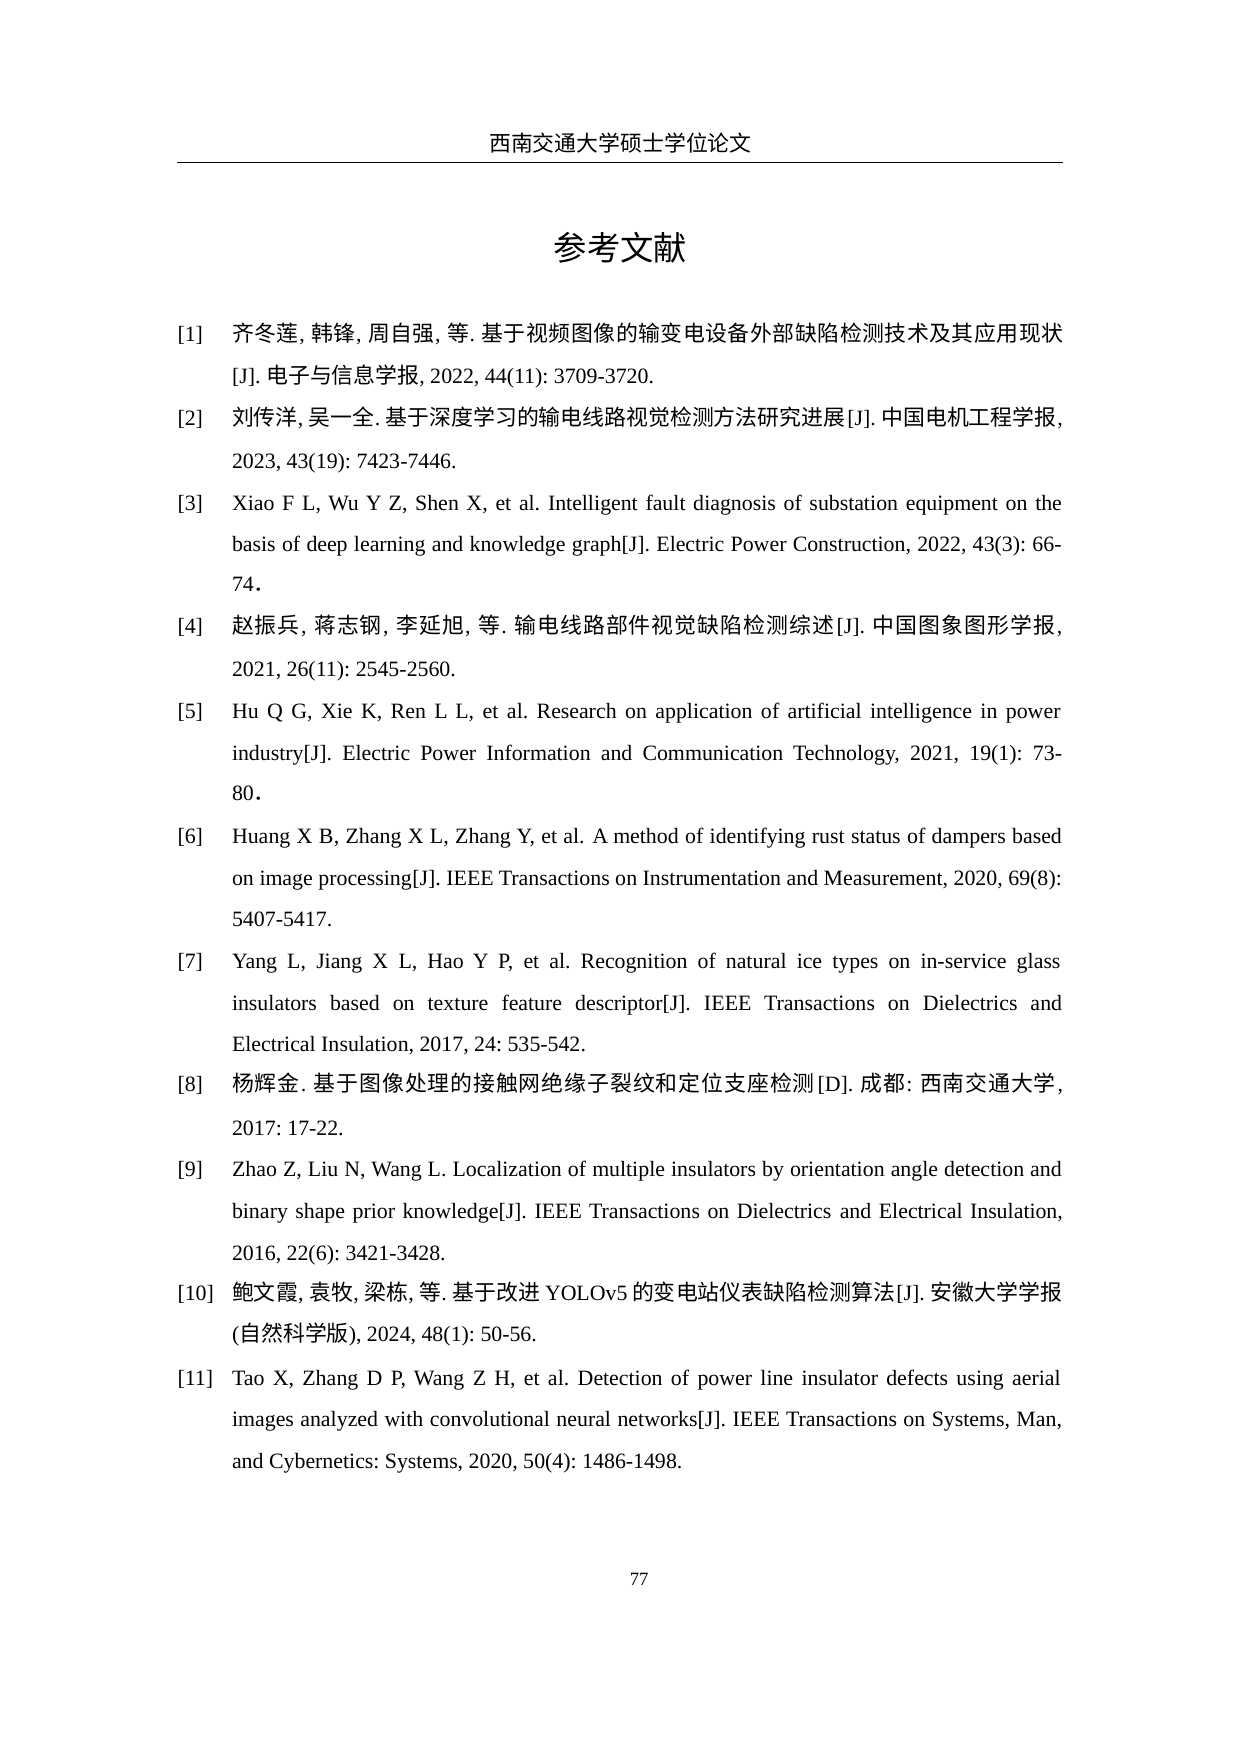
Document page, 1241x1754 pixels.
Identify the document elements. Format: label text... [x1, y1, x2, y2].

text 赵振兵, 蒋志钢, 李延旭, 等. 输电线路部件视觉缺陷检测综述[J]. 中国图象图形学报, 2021, 26(11): 2545-2560. [177, 598, 1063, 681]
text Hu Q G, Xie K, Ren L L, et al. Research on application of artificial intelligence in power industry[J]. Electric Power Information and Communication Technology, 2021, 19(1): 73-80． [177, 681, 1063, 806]
text 刘传洋, 吴一全. 基于深度学习的输电线路视觉检测方法研究进展[J]. 中国电机工程学报, 2023, 43(19): 7423-7446. [177, 390, 1063, 473]
text 鲍文霞, 袁牧, 梁栋, 等. 基于改进YOLOv5的变电站仪表缺陷检测算法[J]. 安徽大学学报(自然科学版), 2024, 48(1): 50-56. [177, 1265, 1063, 1348]
text 齐冬莲, 韩锋, 周自强, 等. 基于视频图像的输变电设备外部缺陷检测技术及其应用现状[J]. 电子与信息学报, 2022, 44(11): 3709-3720. [177, 306, 1063, 390]
text Xiao F L, Wu Y Z, Shen X, et al. Intelligent fault diagnosis of substation equipment on the basis of deep learning and knowledge graph[J]. Electric Power Construction, 2022, 43(3): 66-74． [177, 473, 1063, 598]
subtitle 参考文献 [177, 227, 1063, 269]
text 杨辉金. 基于图像处理的接触网绝缘子裂纹和定位支座检测[D]. 成都: 西南交通大学, 2017: 17-22. [177, 1056, 1063, 1140]
text Zhao Z, Liu N, Wang L. Localization of multiple insulators by orientation angle detection and binary shape prior knowledge[J]. IEEE Transactions on Dielectrics and Electrical Insulation, 2016, 22(6): 3421-3428. [177, 1140, 1063, 1265]
text Tao X, Zhang D P, Wang Z H, et al. Detection of power line insulator defects using aerial images analyzed with convolutional neural networks[J]. IEEE Transactions on Systems, Man, and Cybernetics: Systems, 2020, 50(4): 1486-1498. [177, 1348, 1063, 1473]
text Yang L, Jiang X L, Hao Y P, et al. Recognition of natural ice types on in-service glass insulators based on texture feature descriptor[J]. IEEE Transactions on Dielectrics and Electrical Insulation, 2017, 24: 535-542. [177, 931, 1063, 1056]
text Huang X B, Zhang X L, Zhang Y, et al. A method of identifying rust status of dampers based on image processing[J]. IEEE Transactions on Instrumentation and Measurement, 2020, 69(8): 5407-5417. [177, 806, 1063, 931]
